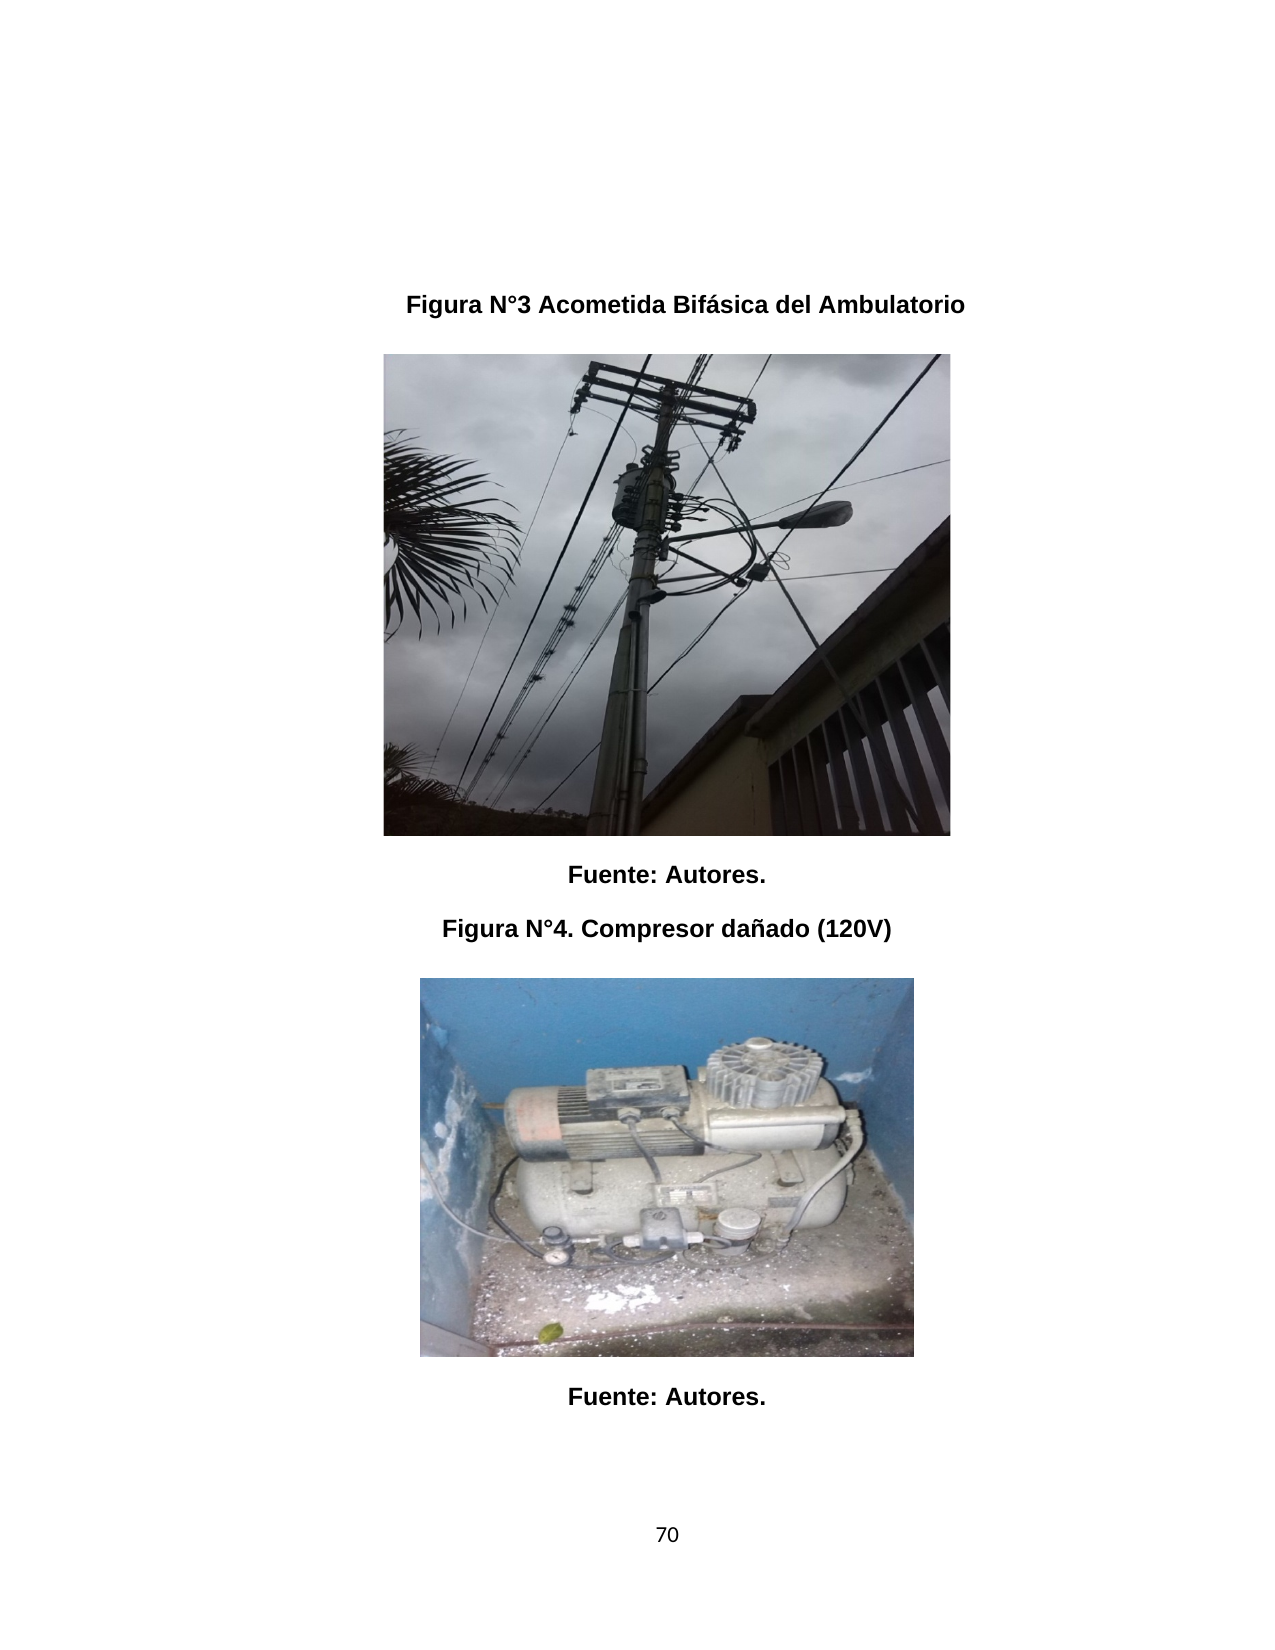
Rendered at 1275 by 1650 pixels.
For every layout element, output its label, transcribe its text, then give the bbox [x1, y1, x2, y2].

text Figura N°4. Compresor dañado (120V) [236, 914, 1098, 943]
text Figura N°3 Acometida Bifásica del Ambulatorio [274, 290, 1098, 319]
picture [383, 354, 951, 836]
text Fuente: Autores. [236, 1382, 1098, 1410]
picture [420, 978, 914, 1357]
text Fuente: Autores. [236, 860, 1098, 889]
